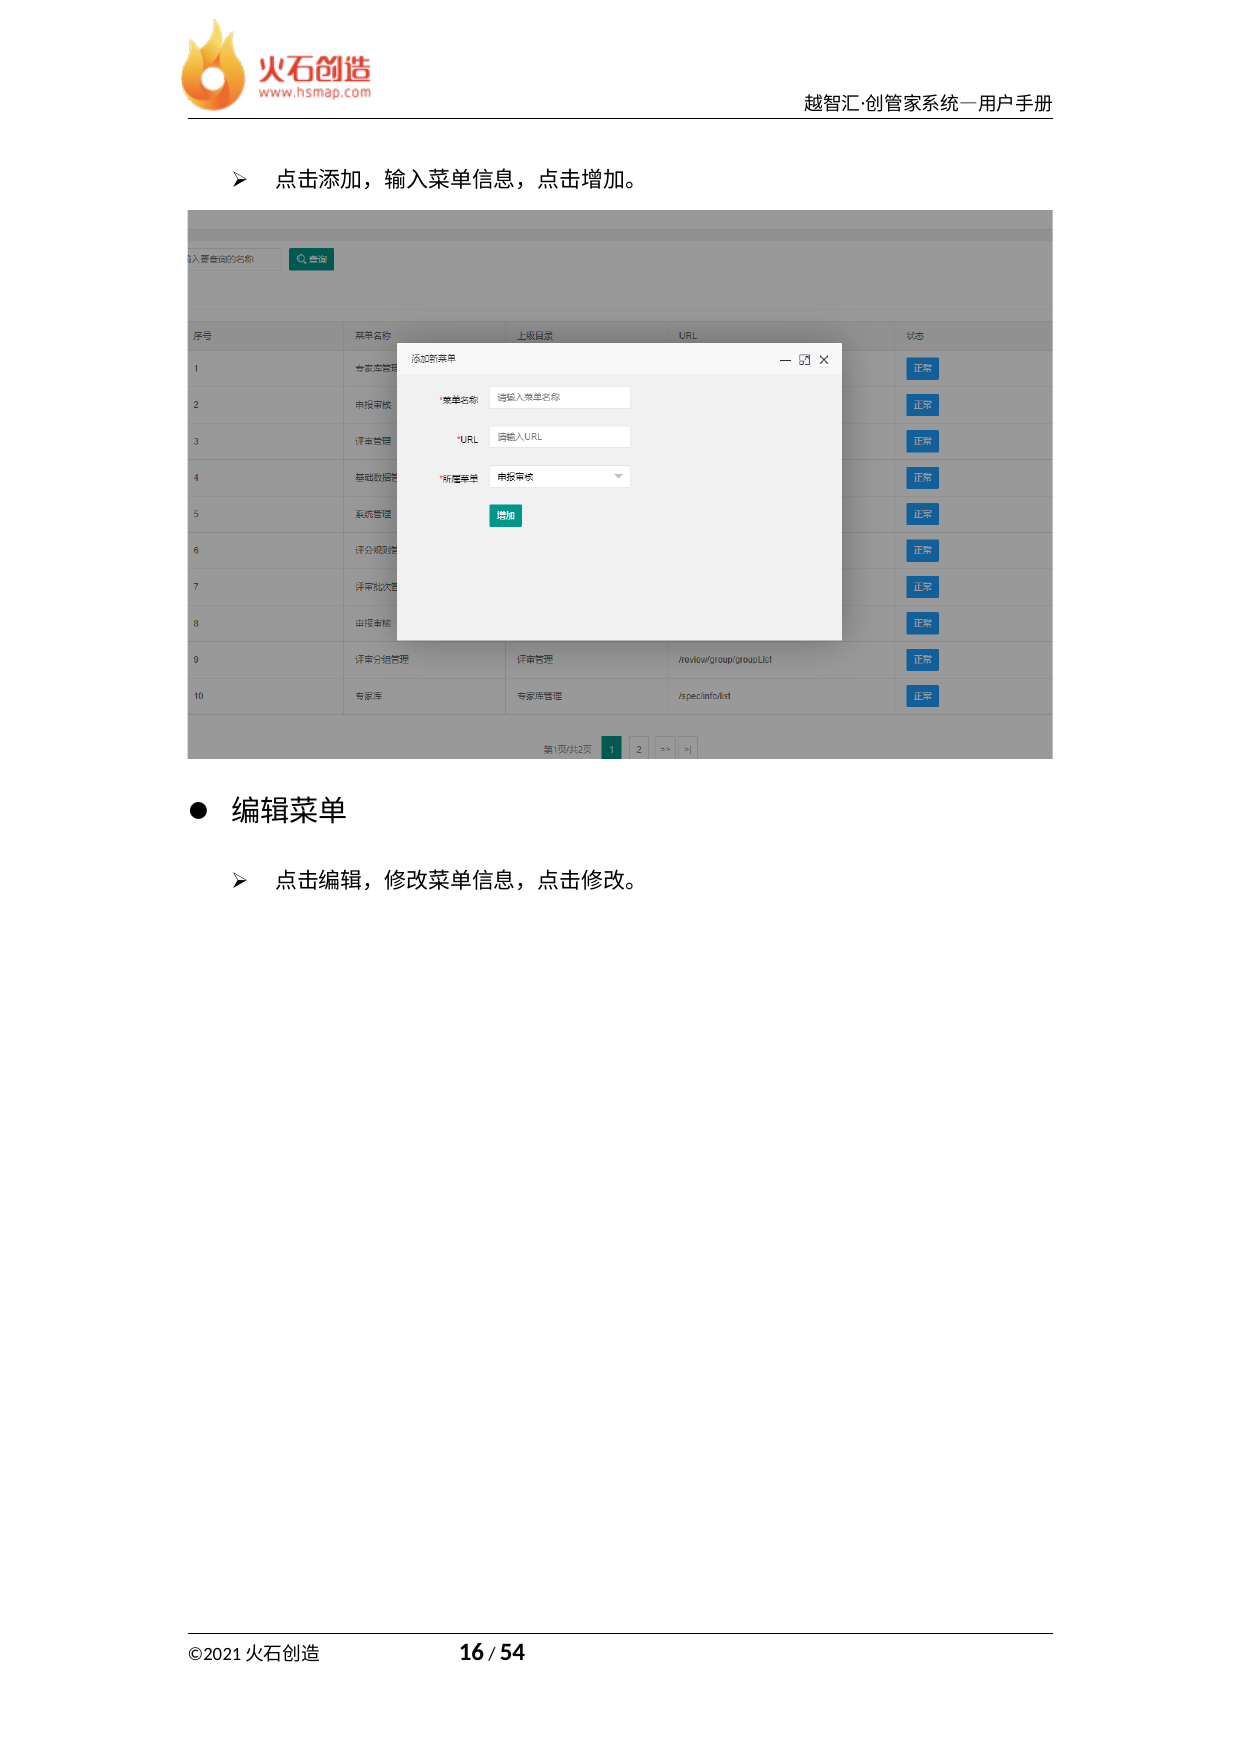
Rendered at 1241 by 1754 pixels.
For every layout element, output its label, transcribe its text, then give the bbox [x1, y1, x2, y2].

list 点击编辑，修改菜单信息，点击修改。 [231, 862, 1053, 895]
picture [181, 18, 371, 111]
picture [187, 210, 1053, 759]
list 点击添加，输入菜单信息，点击增加。 [231, 162, 1053, 194]
list 编辑菜单 [187, 776, 1053, 841]
